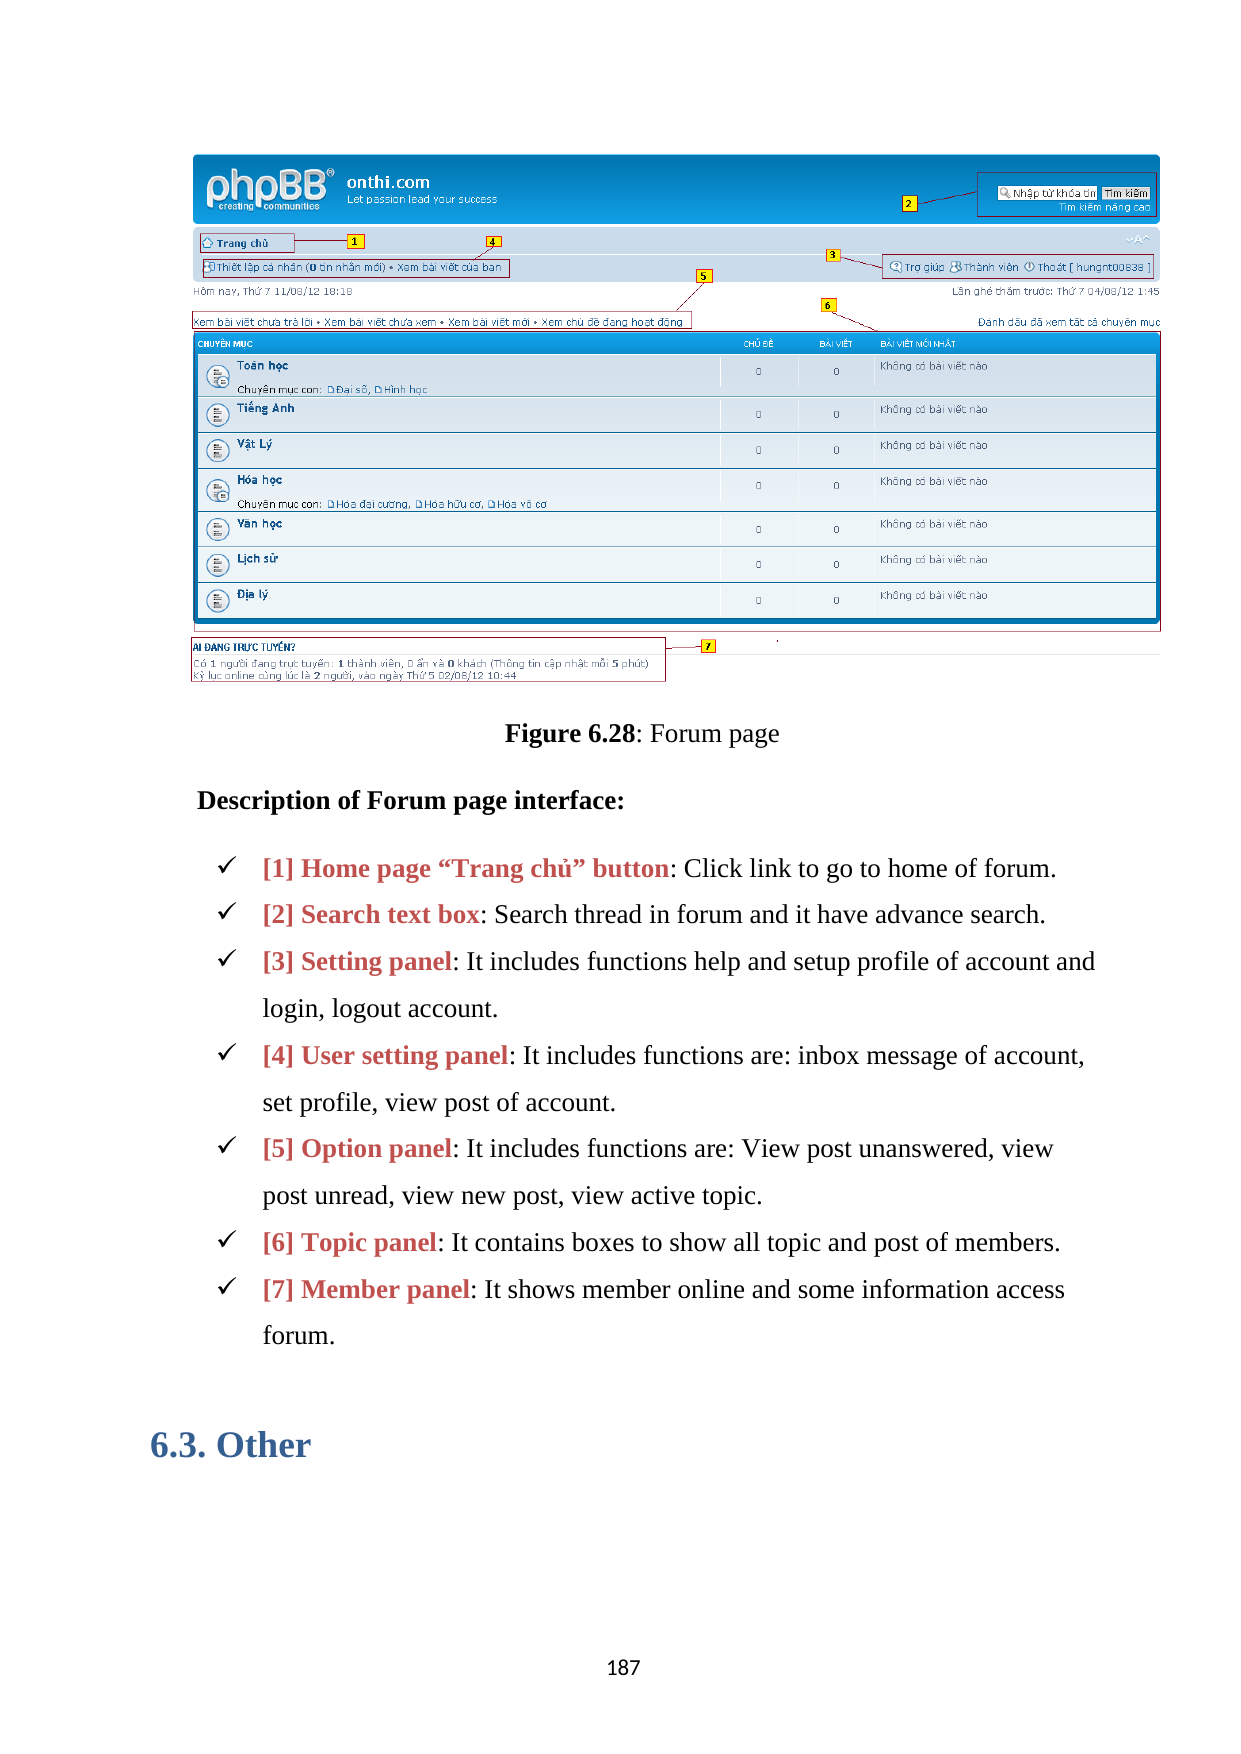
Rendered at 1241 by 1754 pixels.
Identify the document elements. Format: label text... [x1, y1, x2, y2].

list [6] Topic panel: It contains boxes to show all topic and post of members. [216, 1226, 1097, 1257]
text Description of Forum page interface: [197, 784, 1097, 815]
list [7] Member panel: It shows member online and some information access forum. [216, 1273, 1097, 1351]
picture [191, 150, 1165, 682]
list [2] Search text box: Search thread in forum and it have advance search. [216, 899, 1097, 930]
list [3] Setting panel: It includes functions help and setup profile of account and login, logout account. [216, 946, 1097, 1023]
text Figure 6.28: Forum page [187, 717, 1097, 748]
subtitle 6.3. Other [150, 1423, 1097, 1466]
list [1] Home page “Trang chủ” button: Click link to go to home of forum. [216, 852, 1097, 883]
list [4] User setting panel: It includes functions are: inbox message of account, set profile, view post of account. [216, 1039, 1097, 1117]
list [5] Option panel: It includes functions are: View post unanswered, view post unread, view new post, view active topic. [216, 1132, 1097, 1210]
